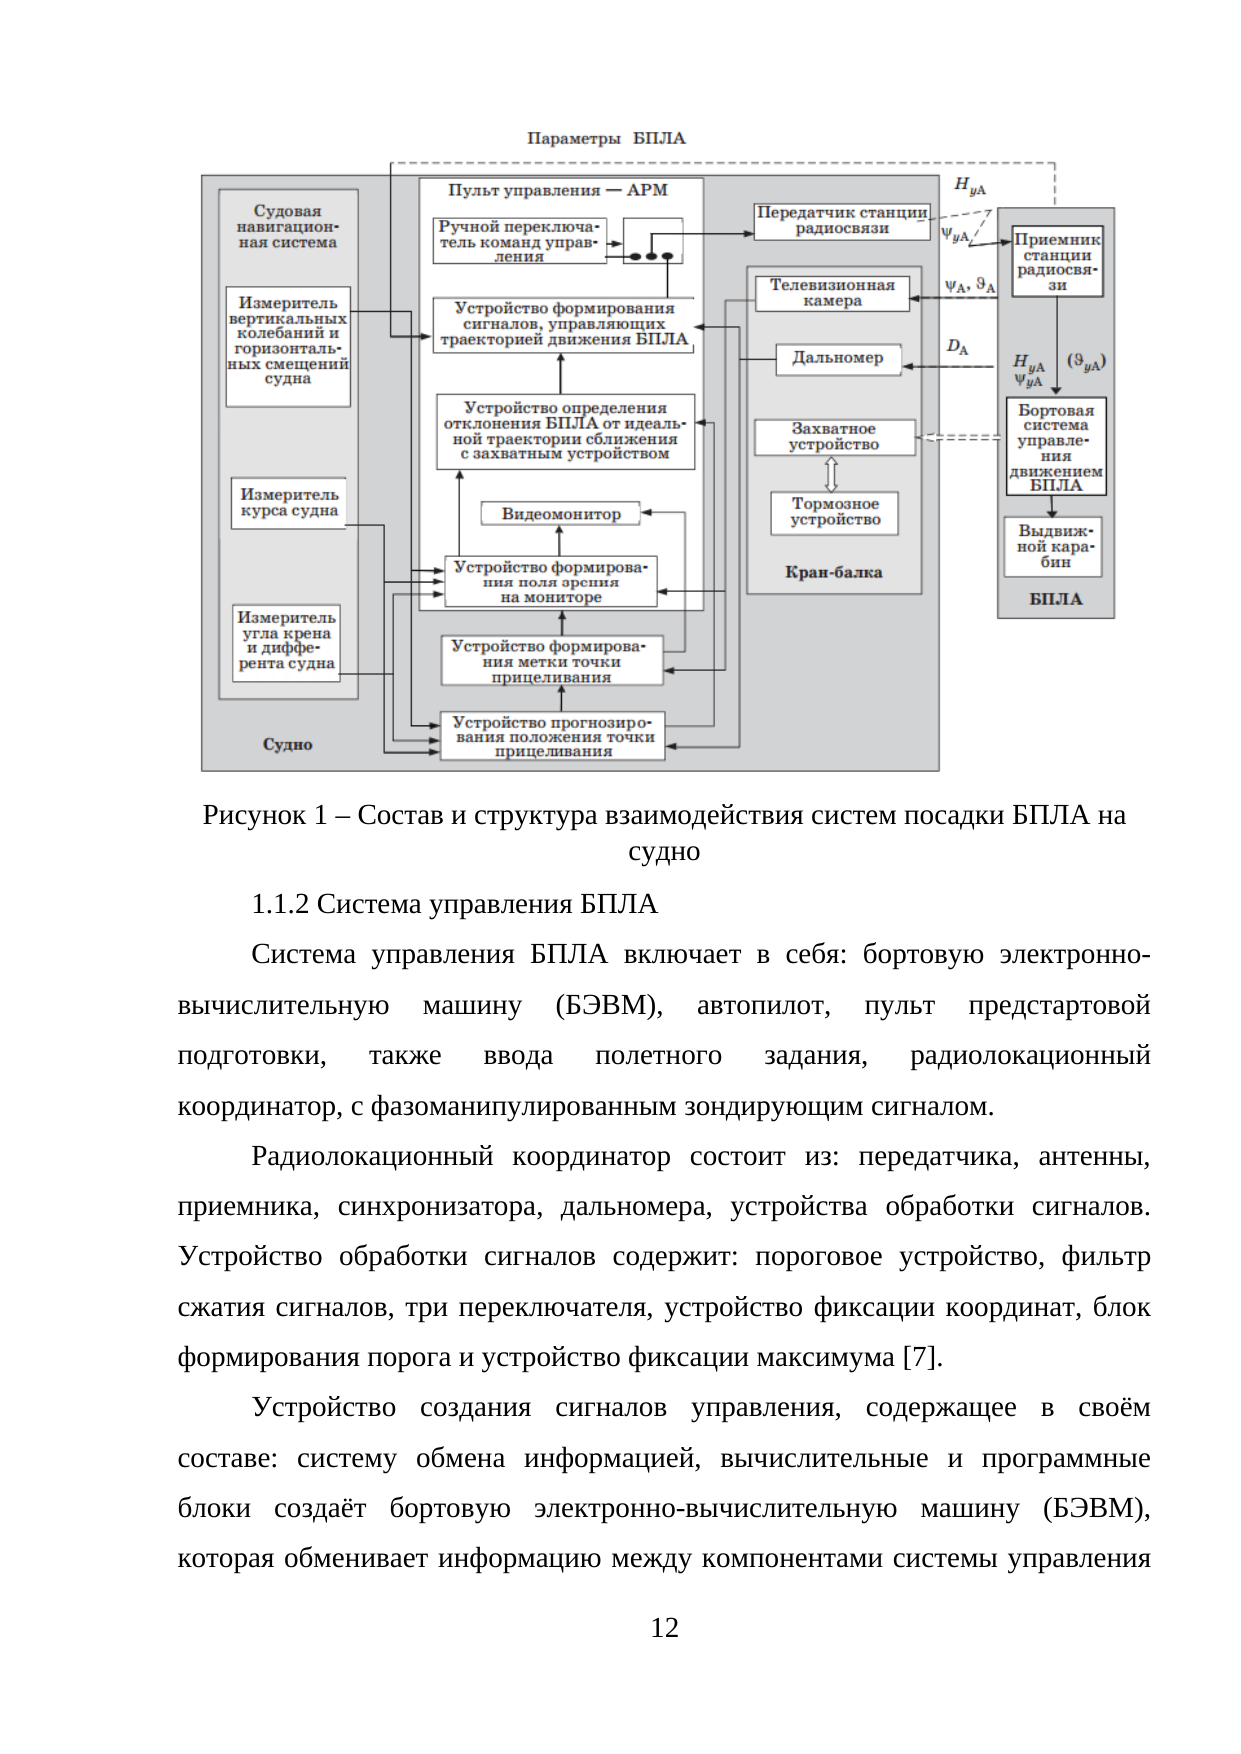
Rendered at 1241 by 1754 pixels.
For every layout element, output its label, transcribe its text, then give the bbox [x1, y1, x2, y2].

picture [196, 118, 1133, 781]
text Система управления БПЛА включает в себя: бортовую электронно-вычислительную машину (БЭВМ), автопилот, пульт предстартовой подготовки, также ввода полетного задания, радиолокационный координатор, с фазоманипулированным зондирующим сигналом. [177, 937, 1152, 1121]
text Радиолокационный координатор состоит из: передатчика, антенны, приемника, синхронизатора, дальномера, устройства обработки сигналов. Устройство обработки сигналов содержит: пороговое устройство, фильтр сжатия сигналов, три переключателя, устройство фиксации координат, блок формирования порога и устройство фиксации максимума [7]. [177, 1138, 1152, 1373]
text Рисунок 1 – Состав и структура взаимодействия систем посадки БПЛА на судно [177, 797, 1152, 867]
subtitle 1.1.2 Система управления БПЛА [177, 886, 1152, 920]
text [177, 1389, 1152, 1574]
